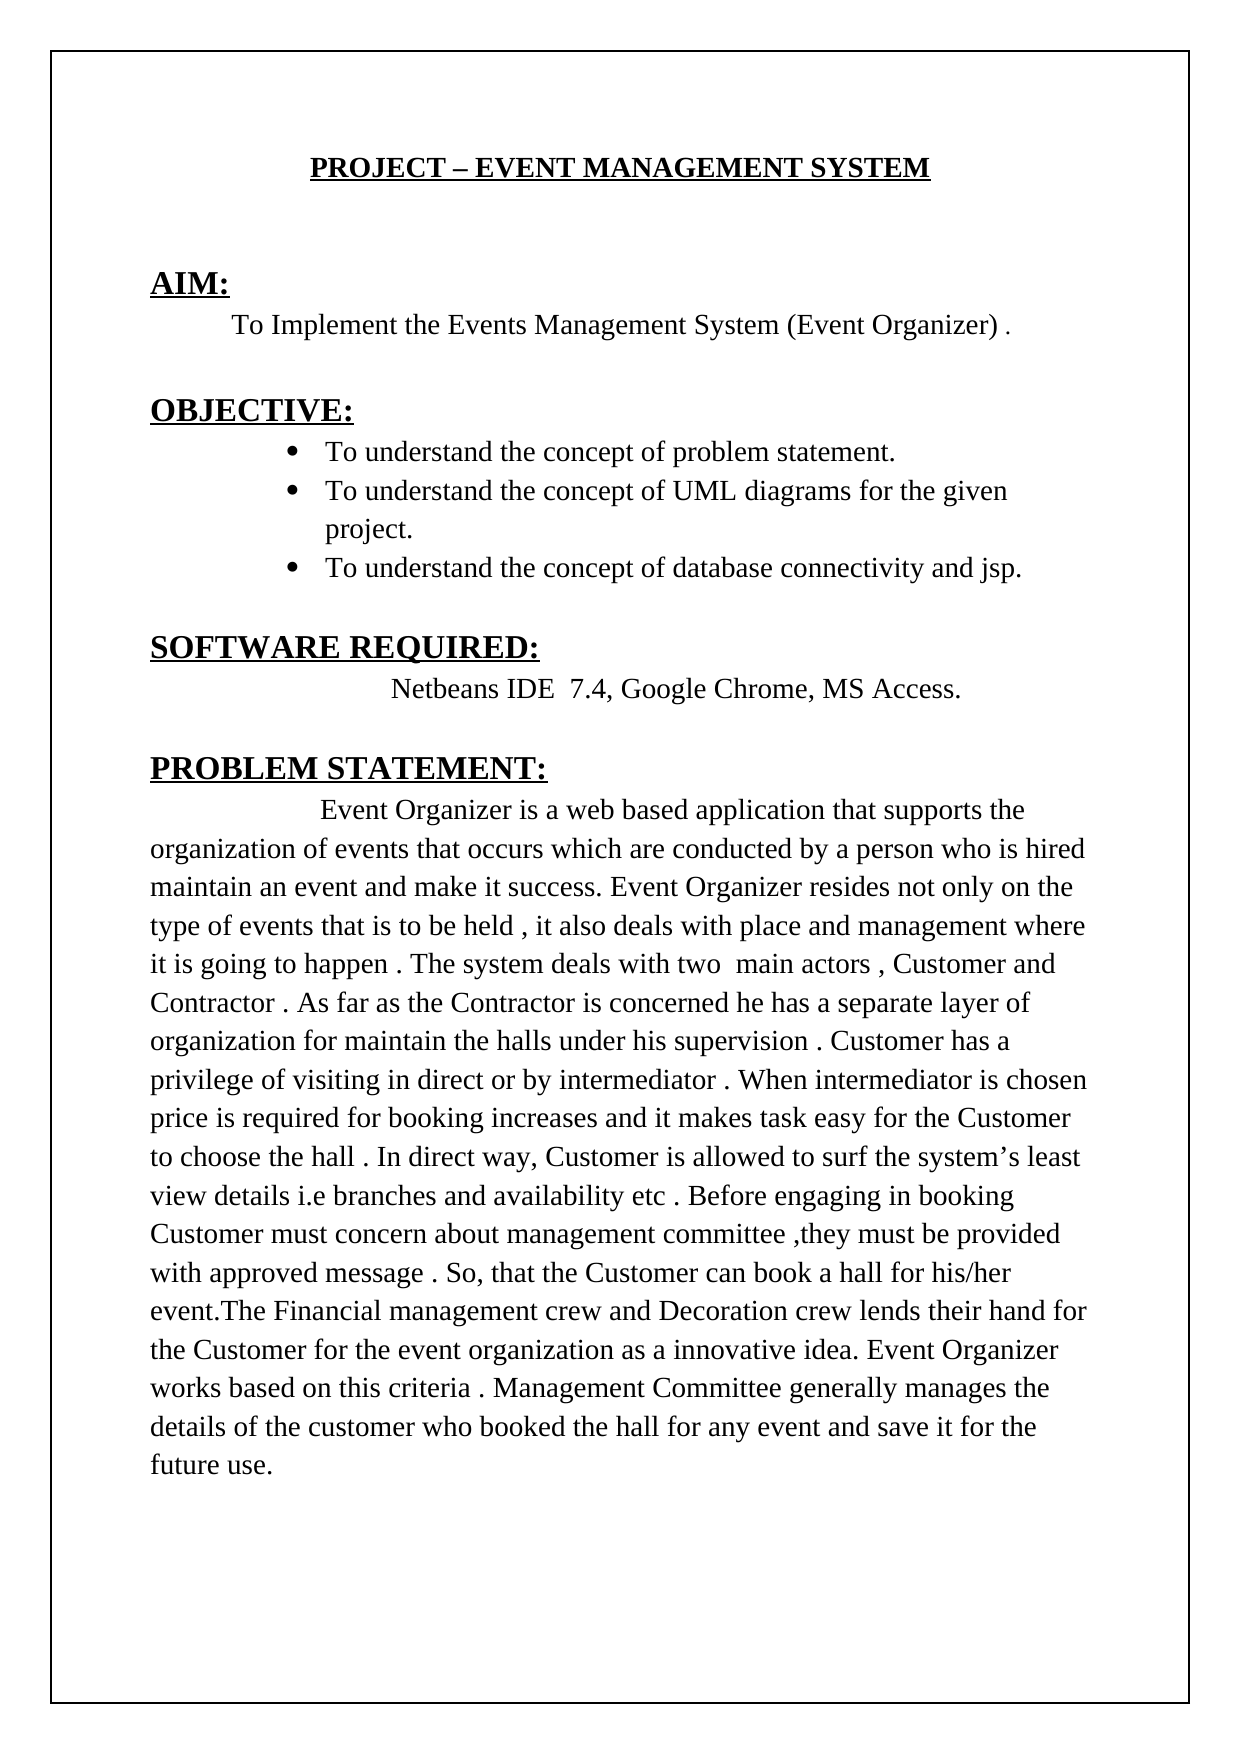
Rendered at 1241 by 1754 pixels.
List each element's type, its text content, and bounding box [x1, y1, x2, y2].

text AIM: [150, 263, 1090, 302]
text PROJECT – EVENT MANAGEMENT SYSTEM [150, 150, 1090, 183]
text Netbeans IDE 7.4, Google Chrome, MS Access. [150, 671, 1090, 704]
list To understand the concept of problem statement. [287, 434, 1090, 468]
list To understand the concept of database connectivity and jsp. [287, 550, 1090, 583]
text OBJECTIVE: [150, 390, 1090, 428]
text PROBLEM STATEMENT: [150, 748, 1090, 786]
text SOFTWARE REQUIRED: [150, 627, 1090, 665]
text Event Organizer is a web based application that supports the organization of events that occurs which are conducted by a person who is hired maintain an event and make it success. Event Organizer resides not only on the type of events that is to be held , it also deals with place and management where it is going to happen . The system deals with two main actors , Customer and Contractor . As far as the Contractor is concerned he has a separate layer of organization for maintain the halls under his supervision . Customer has a privilege of visiting in direct or by intermediator . When intermediator is chosen price is required for booking increases and it makes task easy for the Customer to choose the hall . In direct way, Customer is allowed to surf the system’s least view details i.e branches and availability etc . Before engaging in booking Customer must concern about management committee ,they must be provided with approved message . So, that the Customer can book a hall for his/her event.The Financial management crew and Decoration crew lends their hand for the Customer for the event organization as a innovative idea. Event Organizer works based on this criteria . Management Committee generally manages the details of the customer who booked the hall for any event and save it for the future use. [150, 792, 1090, 1481]
text To Implement the Events Management System (Event Organizer) . [150, 307, 1090, 341]
list To understand the concept of UML diagrams for the given project. [287, 473, 1090, 545]
